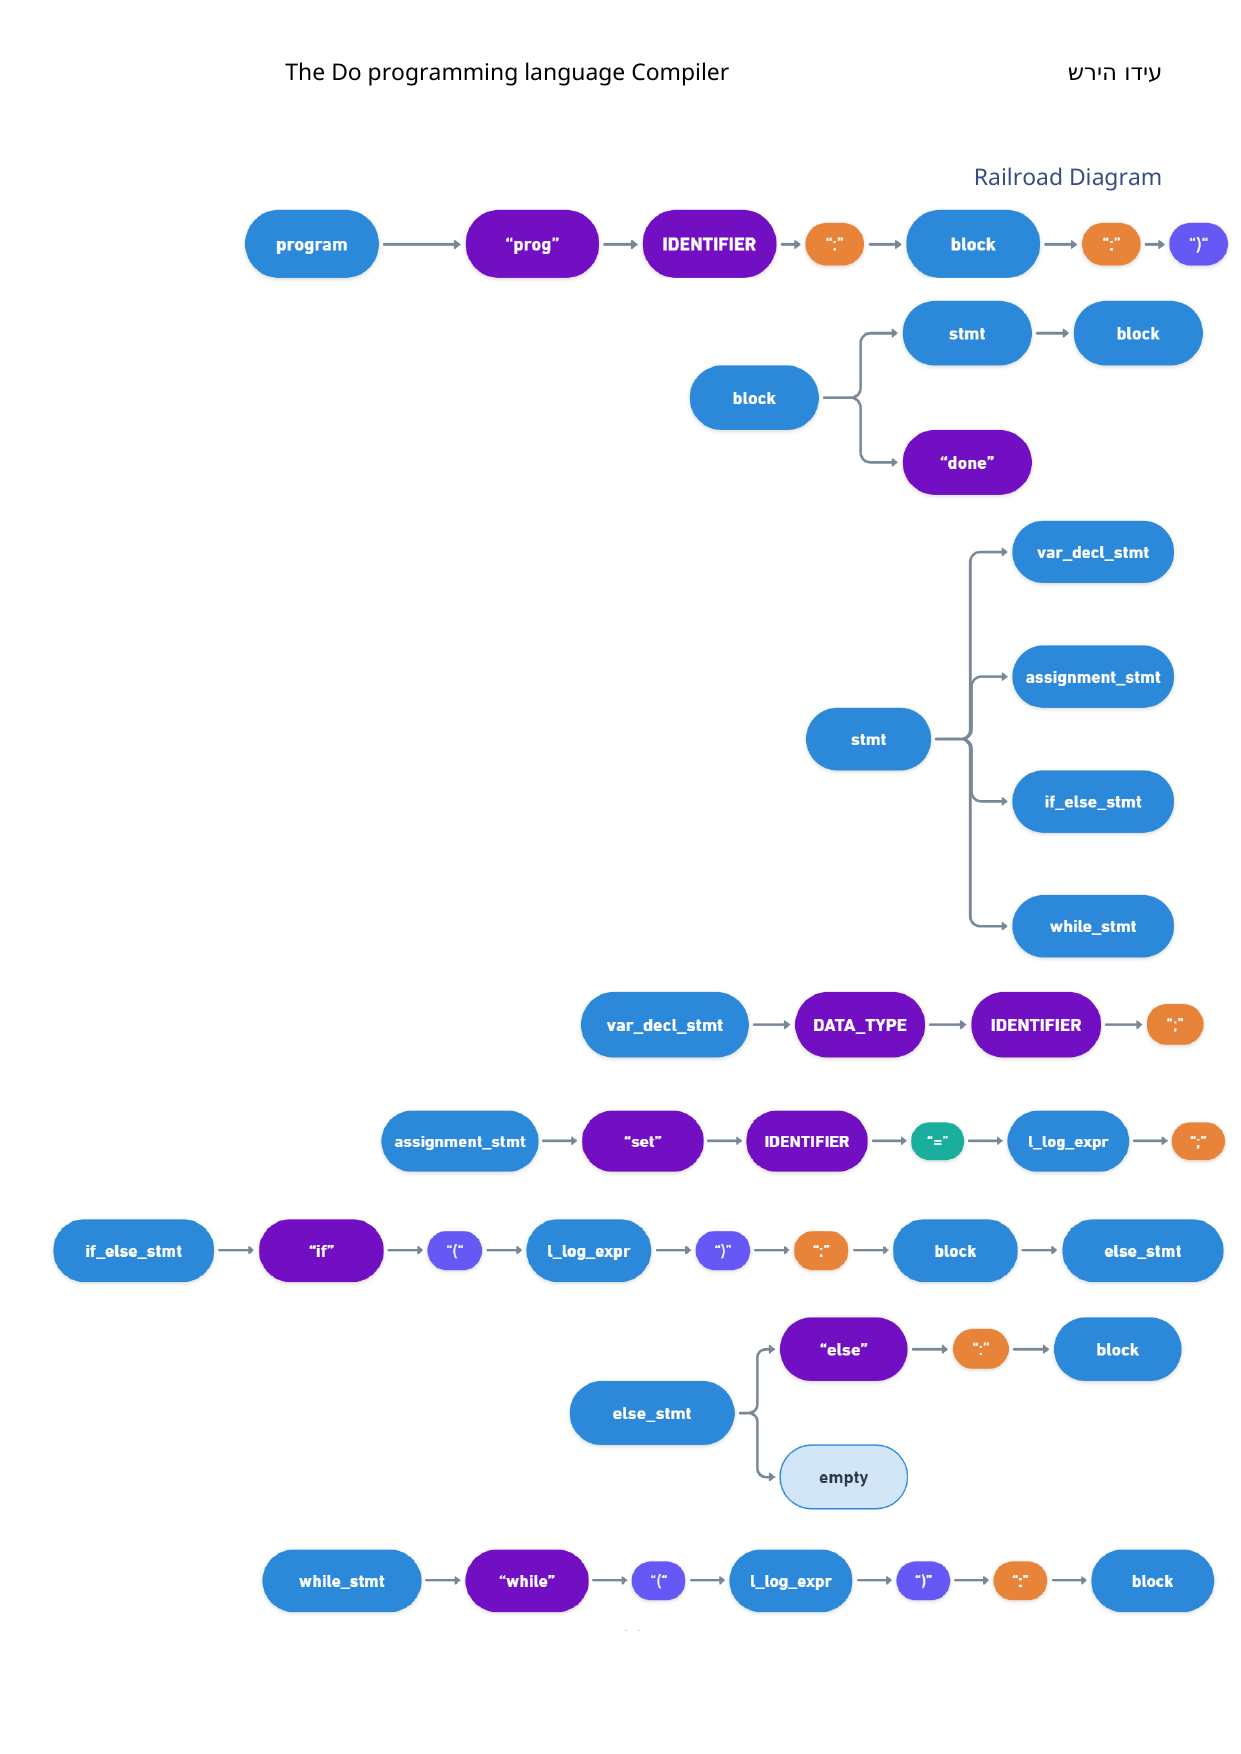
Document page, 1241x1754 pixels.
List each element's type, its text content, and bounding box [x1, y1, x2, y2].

picture [230, 194, 1241, 1074]
subtitle Railroad Diagram [103, 161, 1162, 192]
picture [352, 1094, 1240, 1188]
picture [33, 1203, 1241, 1630]
